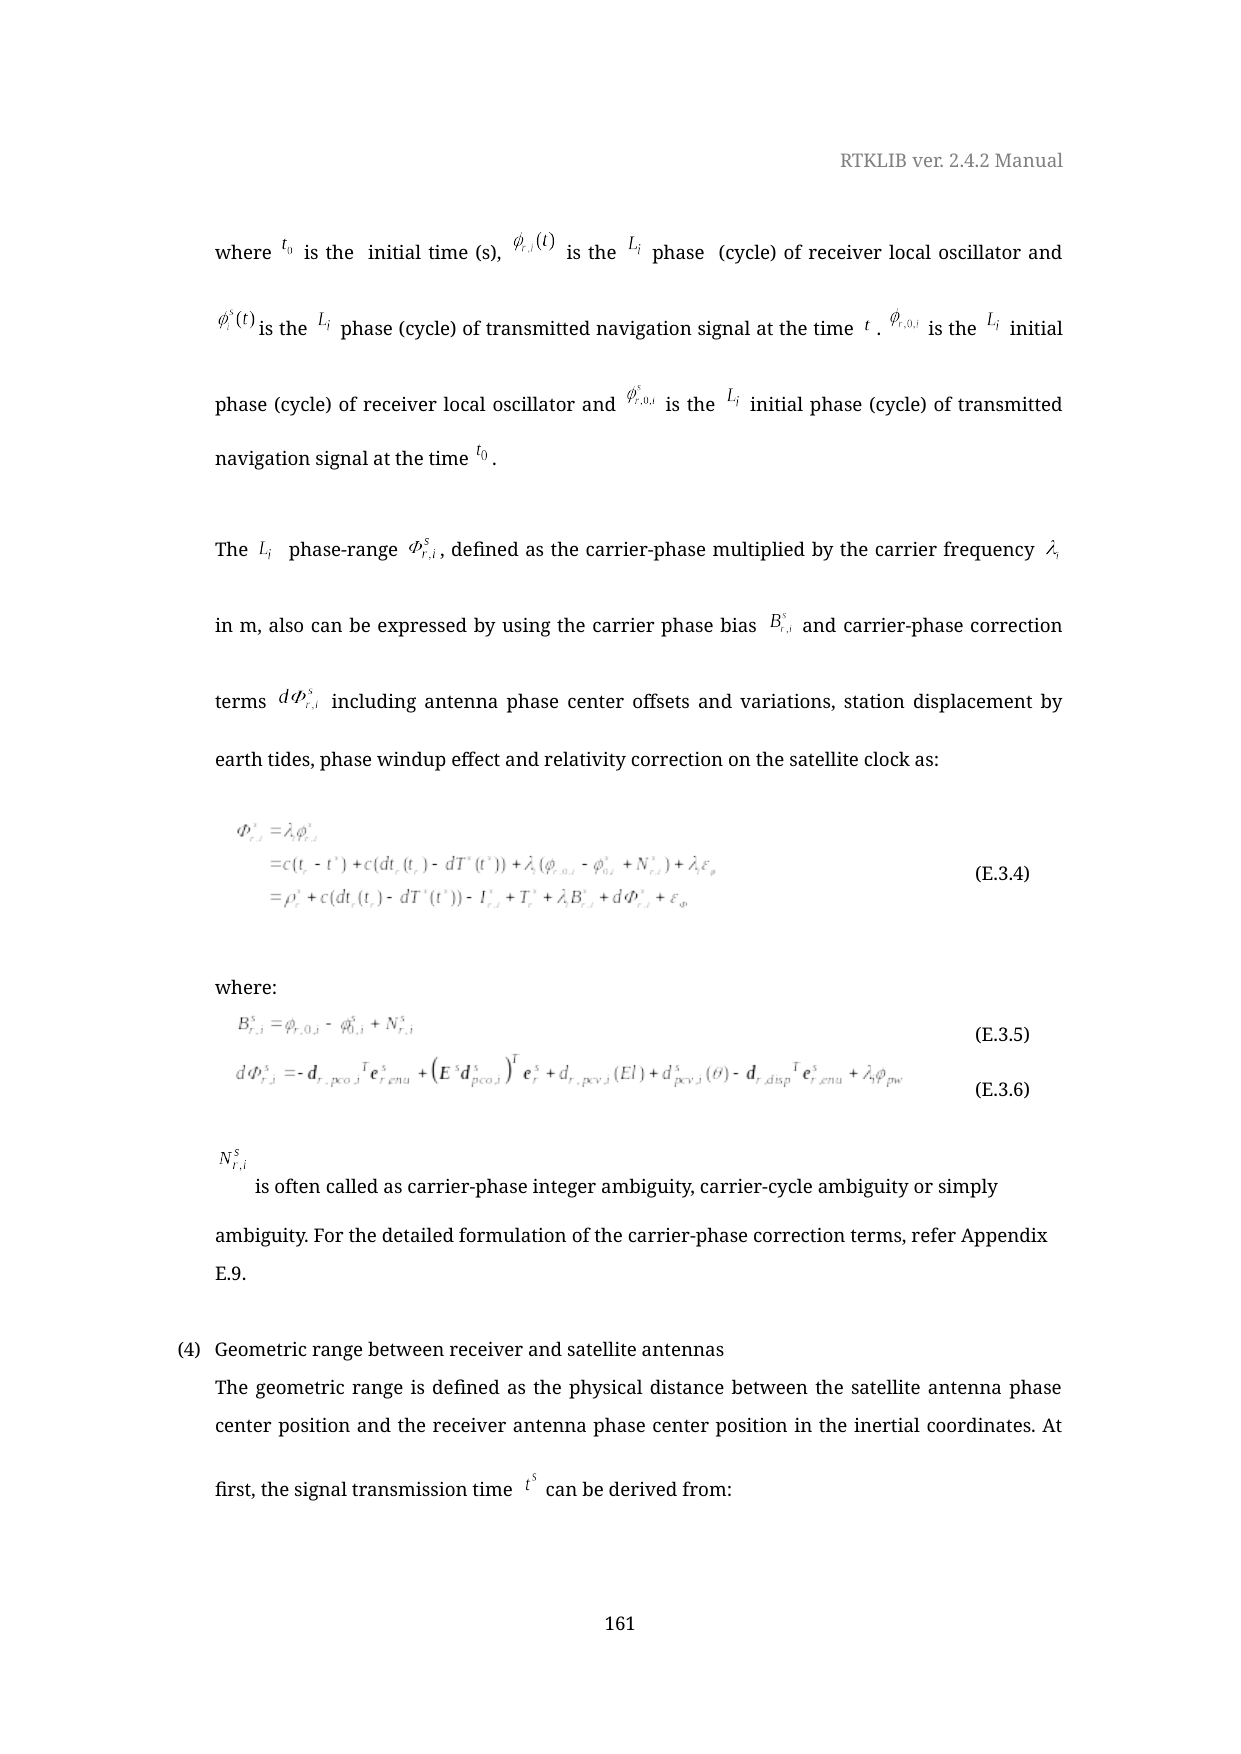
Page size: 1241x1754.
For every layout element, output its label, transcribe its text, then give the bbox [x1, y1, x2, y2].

text is often called as carrier-phase integer ambiguity, carrier-cycle ambiguity or simply ambiguity. For the detailed formulation of the carrier-phase correction terms, refer Appendix E.9. [215, 1140, 1063, 1292]
list Geometric range between receiver and satellite antennas [177, 1330, 1063, 1368]
text (E.3.4) [233, 816, 1063, 930]
text (E.3.6) [233, 1047, 1063, 1102]
text The geometric range is defined as the physical distance between the satellite antenna phase center position and the receiver antenna phase center position in the inertial coordinates. At first, the signal transmission time can be derived from: [215, 1368, 1063, 1521]
text (E.3.5) [233, 1006, 1063, 1047]
text The phase-range , defined as the carrier-phase multiplied by the carrier frequency in m, also can be expressed by using the carrier phase bias and carrier-phase correction terms including antenna phase center offsets and variations, station displacement by earth tides, phase windup effect and relativity correction on the satellite clock as: [215, 512, 1063, 778]
text where is the initial time (s), is the phase (cycle) of receiver local oscillator and is the phase (cycle) of transmitted navigation signal at the time . is the initial phase (cycle) of receiver local oscillator and is the initial phase (cycle) of transmitted navigation signal at the time . [215, 207, 1063, 473]
text where: [215, 968, 1063, 1006]
